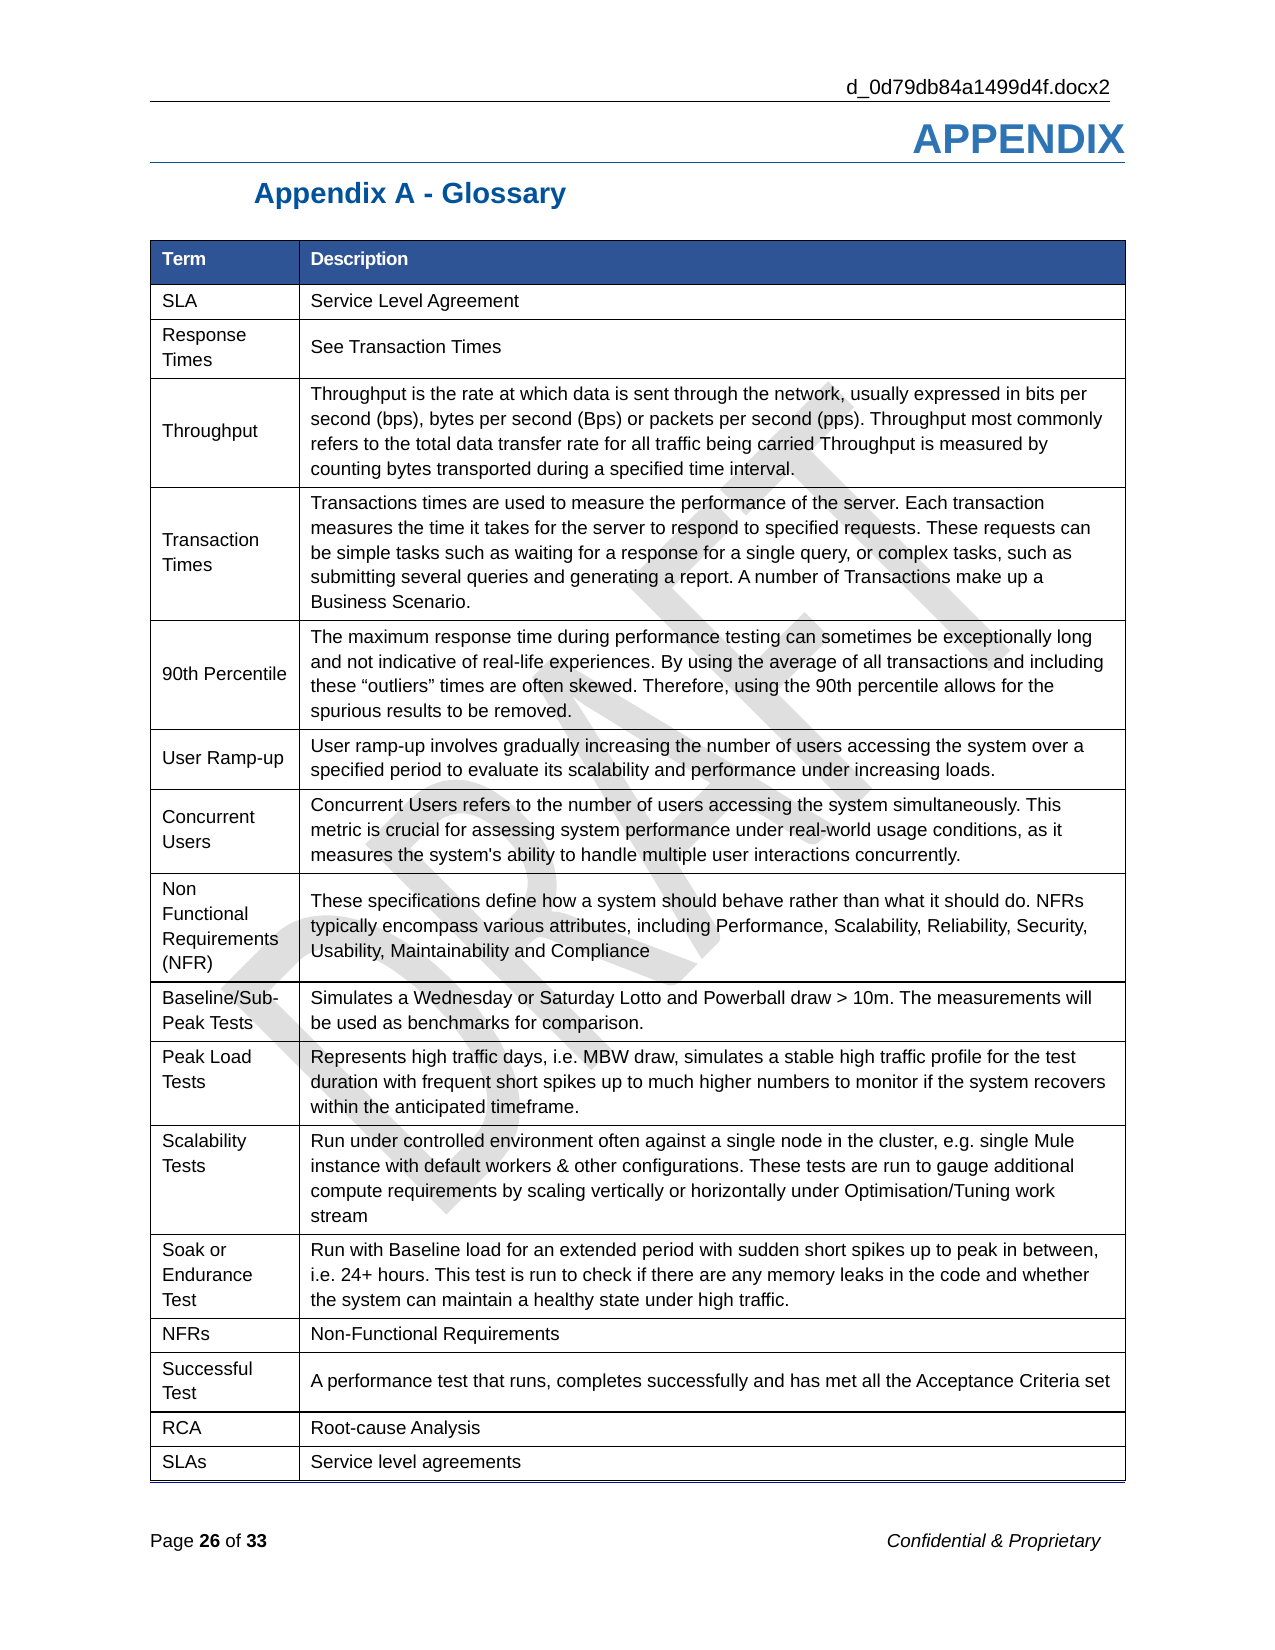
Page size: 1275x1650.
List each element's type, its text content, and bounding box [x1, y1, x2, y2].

table_cell Peak Load Tests [151, 1042, 299, 1125]
table_cell NFRs [151, 1319, 299, 1352]
table_cell Root-cause Analysis [300, 1413, 1125, 1446]
table_cell Throughput [151, 379, 299, 487]
table_cell Non Functional Requirements (NFR) [151, 874, 299, 981]
table_cell Throughput is the rate at which data is sent through the network, usually expressed in bits per second (bps), bytes per second (Bps) or packets per second (pps). Throughput most commonly refers to the total data transfer rate for all traffic being carried Throughput is measured by counting bytes transported during a specified time interval. [300, 379, 1125, 487]
table_cell Transaction Times [151, 488, 299, 620]
table_cell RCA [151, 1413, 299, 1446]
table_cell SLA [151, 285, 299, 319]
table_cell Service level agreements [300, 1447, 1125, 1480]
table_cell These specifications define how a system should behave rather than what it should do. NFRs typically encompass various attributes, including Performance, Scalability, Reliability, Security, Usability, Maintainability and Compliance [300, 874, 1125, 981]
table_cell SLAs [151, 1447, 299, 1480]
table_cell Simulates a Wednesday or Saturday Lotto and Powerball draw > 10m. The measurements will be used as benchmarks for comparison. [300, 983, 1125, 1041]
table_cell Run with Baseline load for an extended period with sudden short spikes up to peak in between, i.e. 24+ hours. This test is run to check if there are any memory leaks in the code and whether the system can maintain a healthy state under high traffic. [300, 1235, 1125, 1318]
table_cell Successful Test [151, 1353, 299, 1411]
subtitle APPENDIX [150, 114, 1125, 162]
table_cell Baseline/Sub-Peak Tests [151, 983, 299, 1041]
table_cell Scalability Tests [151, 1126, 299, 1234]
table_cell Concurrent Users refers to the number of users accessing the system simultaneously. This metric is crucial for assessing system performance under real-world usage conditions, as it measures the system's ability to handle multiple user interactions concurrently. [300, 790, 1125, 873]
table_cell User Ramp-up [151, 730, 299, 788]
table_cell Service Level Agreement [300, 285, 1125, 319]
table_cell Transactions times are used to measure the performance of the server. Each transaction measures the time it takes for the server to respond to specified requests. These requests can be simple tasks such as waiting for a response for a single query, or complex tasks, such as submitting several queries and generating a report. A number of Transactions make up a Business Scenario. [300, 488, 1125, 620]
table_cell A performance test that runs, completes successfully and has met all the Acceptance Criteria set [300, 1353, 1125, 1411]
table_cell Represents high traffic days, i.e. MBW draw, simulates a stable high traffic profile for the test duration with frequent short spikes up to much higher numbers to monitor if the system recovers within the anticipated timeframe. [300, 1042, 1125, 1125]
table_cell Response Times [151, 320, 299, 378]
table_cell Soak or Endurance Test [151, 1235, 299, 1318]
table_header Description [300, 241, 1125, 284]
table_cell 90th Percentile [151, 621, 299, 729]
table_header Term [151, 241, 299, 284]
table_cell The maximum response time during performance testing can sometimes be exceptionally long and not indicative of real-life experiences. By using the average of all transactions and including these “outliers” times are often skewed. Therefore, using the 90th percentile allows for the spurious results to be removed. [300, 621, 1125, 729]
table_cell Concurrent Users [151, 790, 299, 873]
subtitle Appendix A - Glossary [253, 176, 1125, 210]
table_cell See Transaction Times [300, 320, 1125, 378]
table_cell Run under controlled environment often against a single node in the cluster, e.g. single Mule instance with default workers & other configurations. These tests are run to gauge additional compute requirements by scaling vertically or horizontally under Optimisation/Tuning work stream [300, 1126, 1125, 1234]
table_cell Non-Functional Requirements [300, 1319, 1125, 1352]
table_cell User ramp-up involves gradually increasing the number of users accessing the system over a specified period to evaluate its scalability and performance under increasing loads. [300, 730, 1125, 788]
